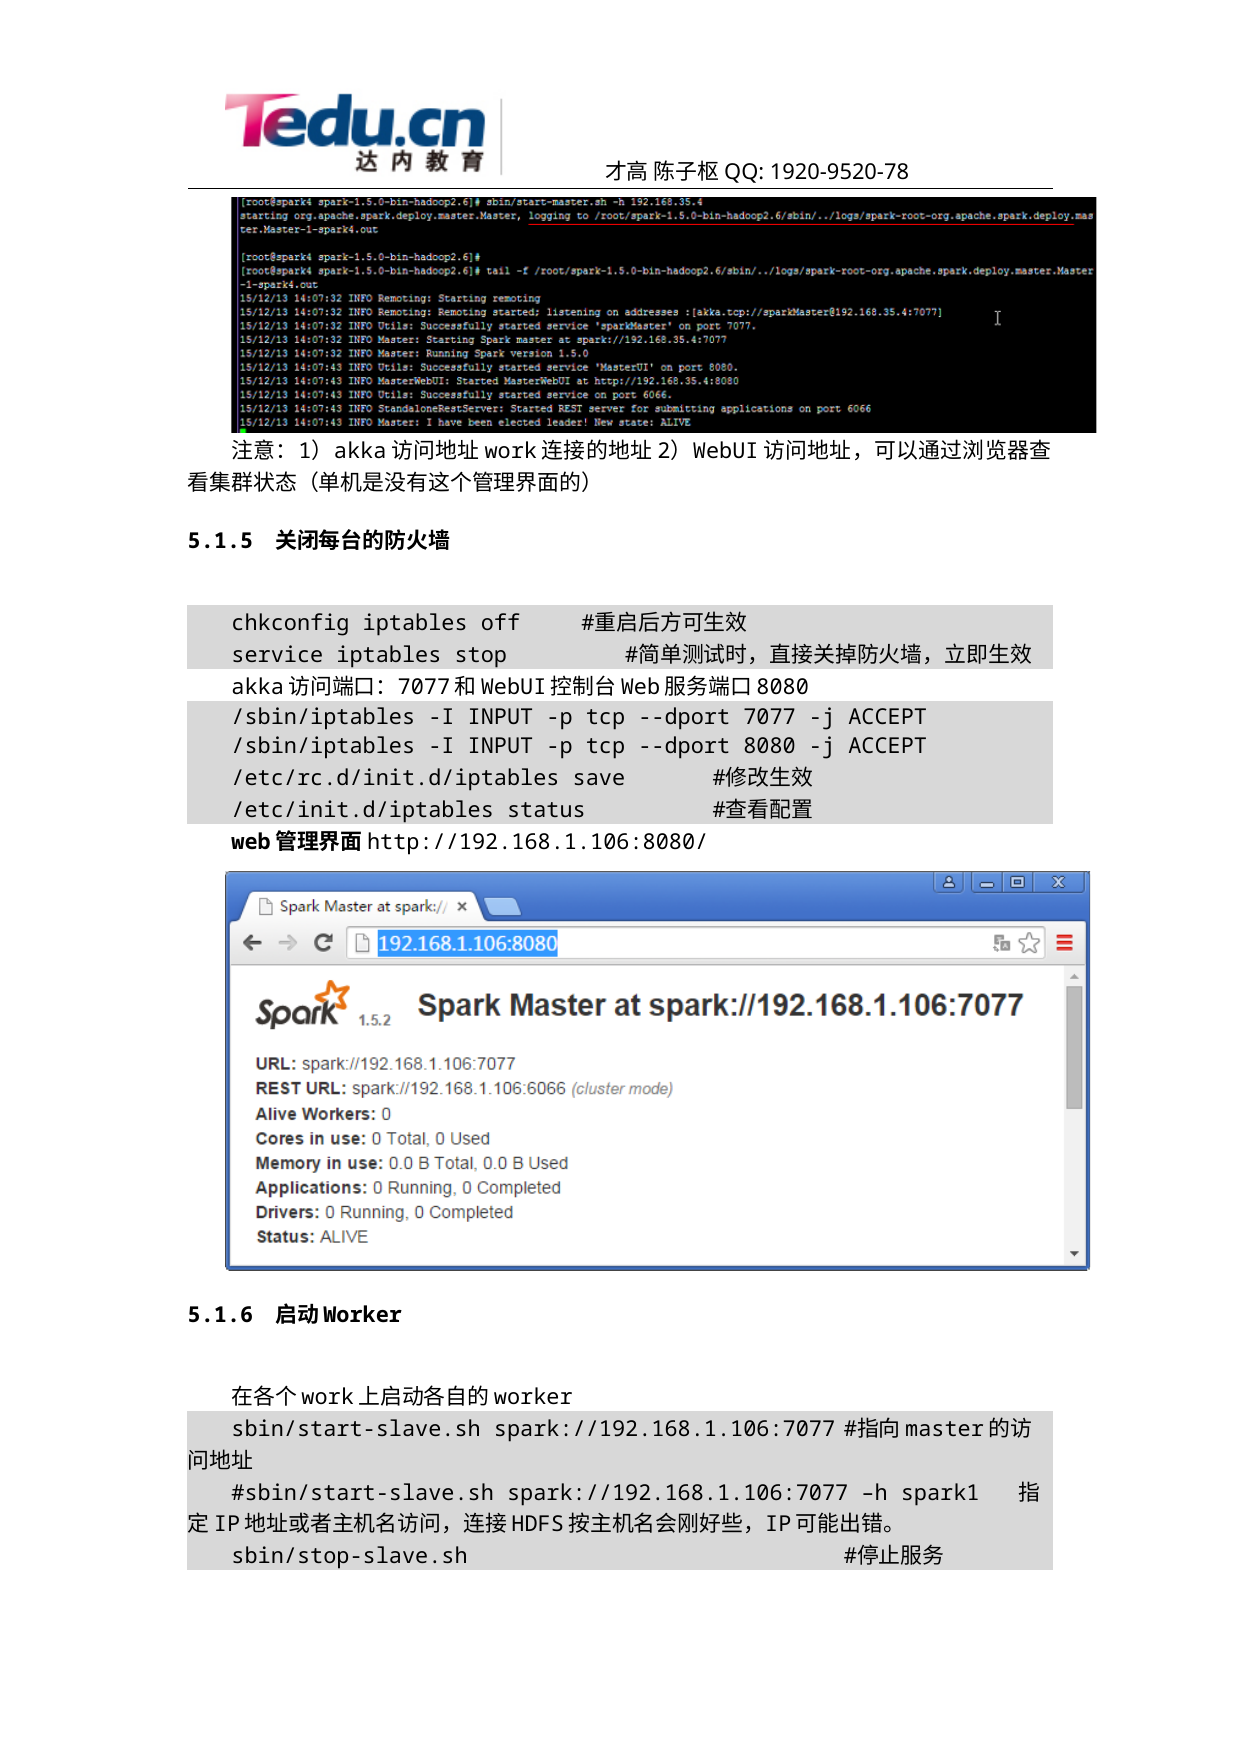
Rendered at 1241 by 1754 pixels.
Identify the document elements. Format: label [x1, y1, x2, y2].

picture [225, 871, 1091, 1271]
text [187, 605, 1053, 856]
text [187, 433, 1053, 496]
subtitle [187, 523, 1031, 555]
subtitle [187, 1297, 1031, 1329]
picture [225, 88, 507, 180]
picture [231, 197, 1097, 433]
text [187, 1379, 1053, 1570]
